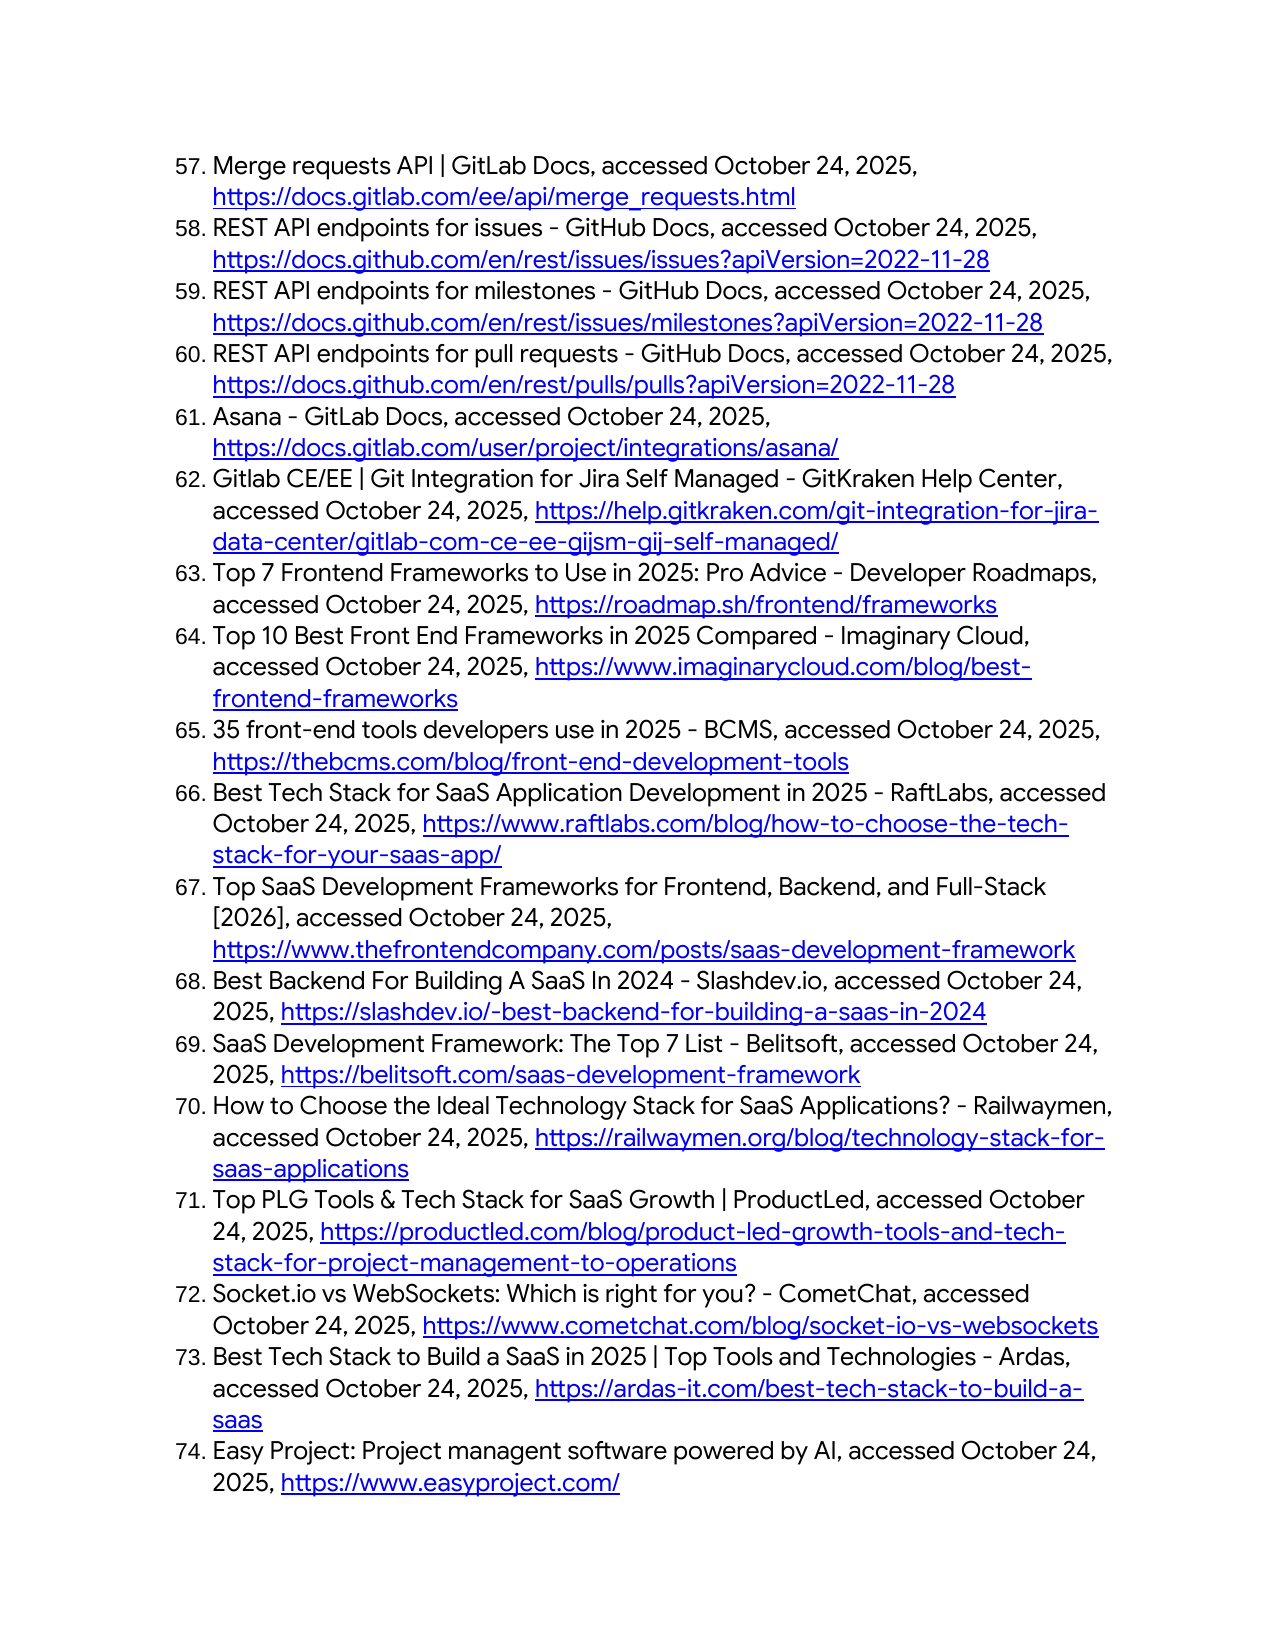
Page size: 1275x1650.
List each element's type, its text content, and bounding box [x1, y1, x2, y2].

list Best Tech Stack to Build a SaaS in 2025 | Top Tools and Technologies - Ardas, accessed October 24, 2025, https://ardas-it.com/best-tech-stack-to-build-a-saas [175, 1341, 1125, 1436]
list Asana - GitLab Docs, accessed October 24, 2025, https://docs.gitlab.com/user/project/integrations/asana/ [175, 401, 1125, 463]
list How to Choose the Ideal Technology Stack for SaaS Applications? - Railwaymen, accessed October 24, 2025, https://railwaymen.org/blog/technology-stack-for-saas-applications [175, 1091, 1125, 1185]
list REST API endpoints for milestones - GitHub Docs, accessed October 24, 2025, https://docs.github.com/en/rest/issues/milestones?apiVersion=2022-11-28 [175, 275, 1125, 338]
list 35 front-end tools developers use in 2025 - BCMS, accessed October 24, 2025, https://thebcms.com/blog/front-end-development-tools [175, 714, 1125, 777]
list Best Tech Stack for SaaS Application Development in 2025 - RaftLabs, accessed October 24, 2025, https://www.raftlabs.com/blog/how-to-choose-the-tech-stack-for-your-saas-app/ [175, 777, 1125, 871]
list SaaS Development Framework: The Top 7 List - Belitsoft, accessed October 24, 2025, https://belitsoft.com/saas-development-framework [175, 1028, 1125, 1091]
list Gitlab CE/EE | Git Integration for Jira Self Managed - GitKraken Help Center, accessed October 24, 2025, https://help.gitkraken.com/git-integration-for-jira-data-center/gitlab-com-ce-ee-gijsm-gij-self-managed/ [175, 463, 1125, 558]
list Merge requests API | GitLab Docs, accessed October 24, 2025, https://docs.gitlab.com/ee/api/merge_requests.html [175, 150, 1125, 213]
list Top SaaS Development Frameworks for Frontend, Backend, and Full-Stack [2026], accessed October 24, 2025, https://www.thefrontendcompany.com/posts/saas-development-framework [175, 871, 1125, 965]
list Best Backend For Building A SaaS In 2024 - Slashdev.io, accessed October 24, 2025, https://slashdev.io/-best-backend-for-building-a-saas-in-2024 [175, 965, 1125, 1028]
list Top 10 Best Front End Frameworks in 2025 Compared - Imaginary Cloud, accessed October 24, 2025, https://www.imaginarycloud.com/blog/best-frontend-frameworks [175, 620, 1125, 714]
list Top 7 Frontend Frameworks to Use in 2025: Pro Advice - Developer Roadmaps, accessed October 24, 2025, https://roadmap.sh/frontend/frameworks [175, 558, 1125, 620]
list REST API endpoints for pull requests - GitHub Docs, accessed October 24, 2025, https://docs.github.com/en/rest/pulls/pulls?apiVersion=2022-11-28 [175, 338, 1125, 401]
list REST API endpoints for issues - GitHub Docs, accessed October 24, 2025, https://docs.github.com/en/rest/issues/issues?apiVersion=2022-11-28 [175, 213, 1125, 275]
list Easy Project: Project managent software powered by AI, accessed October 24, 2025, https://www.easyproject.com/ [175, 1436, 1125, 1498]
list Socket.io vs WebSockets: Which is right for you? - CometChat, accessed October 24, 2025, https://www.cometchat.com/blog/socket-io-vs-websockets [175, 1279, 1125, 1341]
list Top PLG Tools & Tech Stack for SaaS Growth | ProductLed, accessed October 24, 2025, https://productled.com/blog/product-led-growth-tools-and-tech-stack-for-project-management-to-operations [175, 1185, 1125, 1279]
